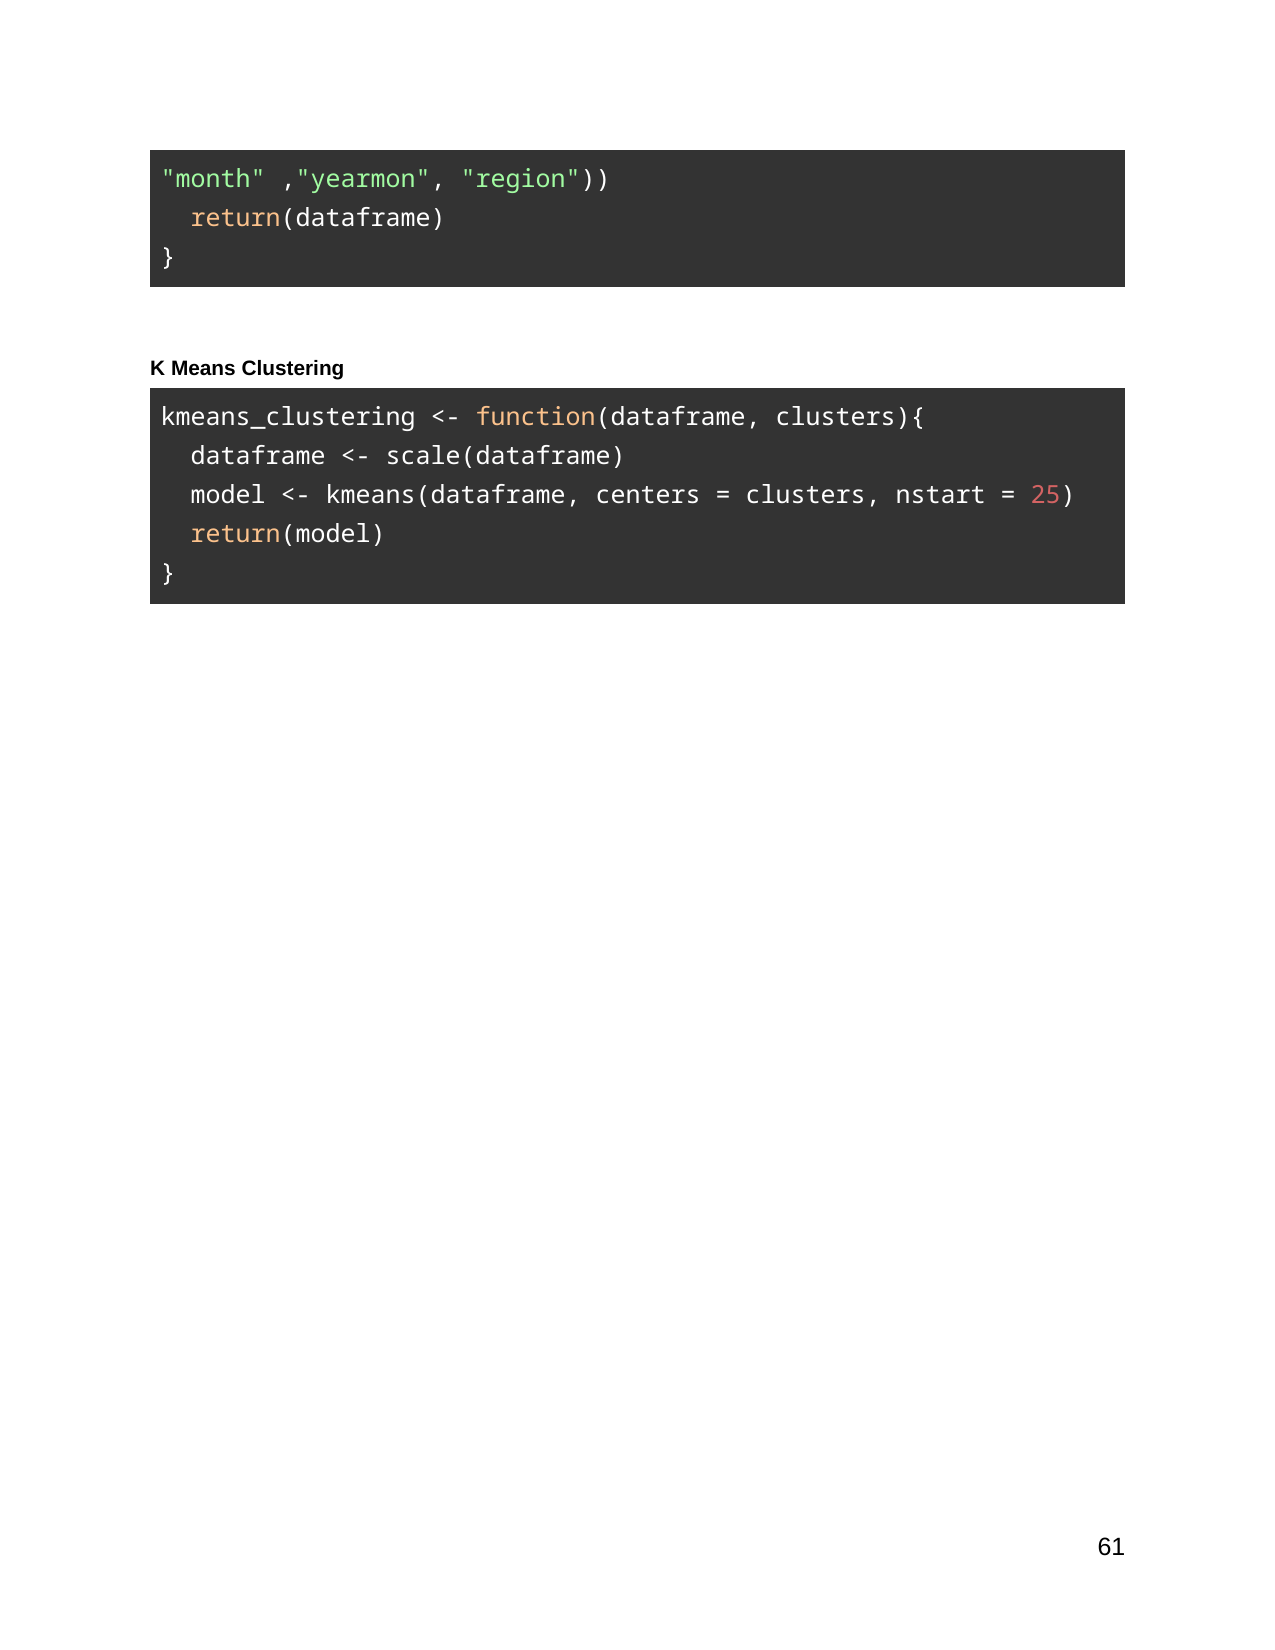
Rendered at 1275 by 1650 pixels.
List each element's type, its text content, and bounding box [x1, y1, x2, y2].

subtitle K Means Clustering [150, 356, 1125, 379]
table_header kmeans_clustering <- function(dataframe, clusters){ dataframe <- scale(dataframe) model <- kmeans(dataframe, centers = clusters, nstart = 25) return(model) } [150, 388, 1125, 604]
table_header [150, 150, 1125, 287]
